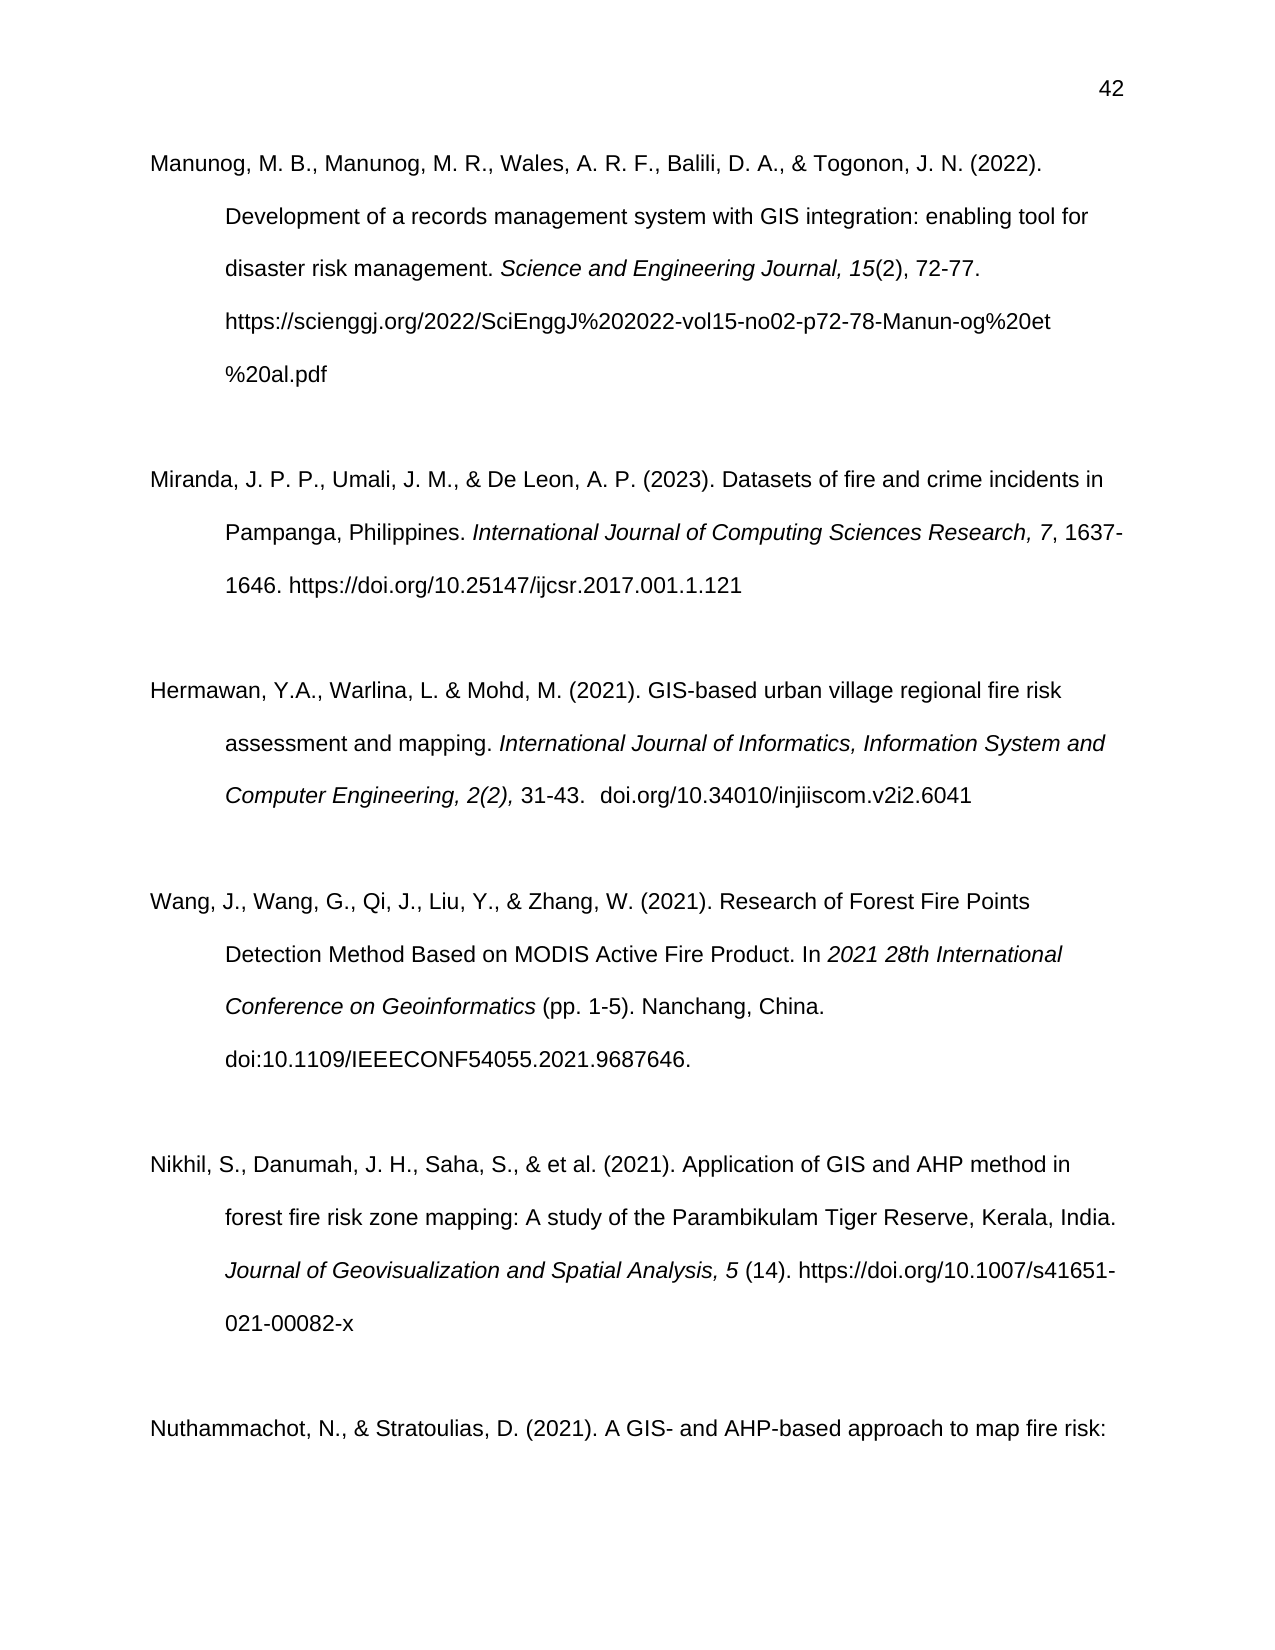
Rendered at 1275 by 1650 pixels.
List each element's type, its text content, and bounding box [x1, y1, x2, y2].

text Manunog, M. B., Manunog, M. R., Wales, A. R. F., Balili, D. A., & Togonon, J. N. (2022). [150, 150, 1124, 176]
text forest fire risk zone mapping: A study of the Parambikulam Tiger Reserve, Kerala, India. Journal of Geovisualization and Spatial Analysis, 5 (14). https://doi.org/10.1007/s41651-021-00082-x [225, 1204, 1124, 1336]
text assessment and mapping. International Journal of Informatics, Information System and Computer Engineering, 2(2), 31-43. doi.org/10.34010/injiiscom.v2i2.6041 [225, 730, 1124, 809]
text Miranda, J. P. P., Umali, J. M., & De Leon, A. P. (2023). Datasets of fire and crime incidents in [150, 466, 1124, 493]
text Pampanga, Philippines. International Journal of Computing Sciences Research, 7, 1637-1646. https://doi.org/10.25147/ijcsr.2017.001.1.121 [225, 519, 1124, 598]
text Development of a records management system with GIS integration: enabling tool for disaster risk management. Science and Engineering Journal, 15(2), 72-77. https://scienggj.org/2022/SciEnggJ%202022-vol15-no02-p72-78-Manun-og%20et%20al.pdf [225, 203, 1124, 387]
text Nikhil, S., Danumah, J. H., Saha, S., & et al. (2021). Application of GIS and AHP method in [150, 1151, 1124, 1178]
text Hermawan, Y.A., Warlina, L. & Mohd, M. (2021). GIS-based urban village regional fire risk [150, 677, 1124, 703]
text Detection Method Based on MODIS Active Fire Product. In 2021 28th International Conference on Geoinformatics (pp. 1-5). Nanchang, China. doi:10.1109/IEEECONF54055.2021.9687646. [225, 941, 1124, 1072]
text Nuthammachot, N., & Stratoulias, D. (2021). A GIS- and AHP-based approach to map fire risk: [150, 1415, 1124, 1441]
text Wang, J., Wang, G., Qi, J., Liu, Y., & Zhang, W. (2021). Research of Forest Fire Points [150, 888, 1124, 914]
